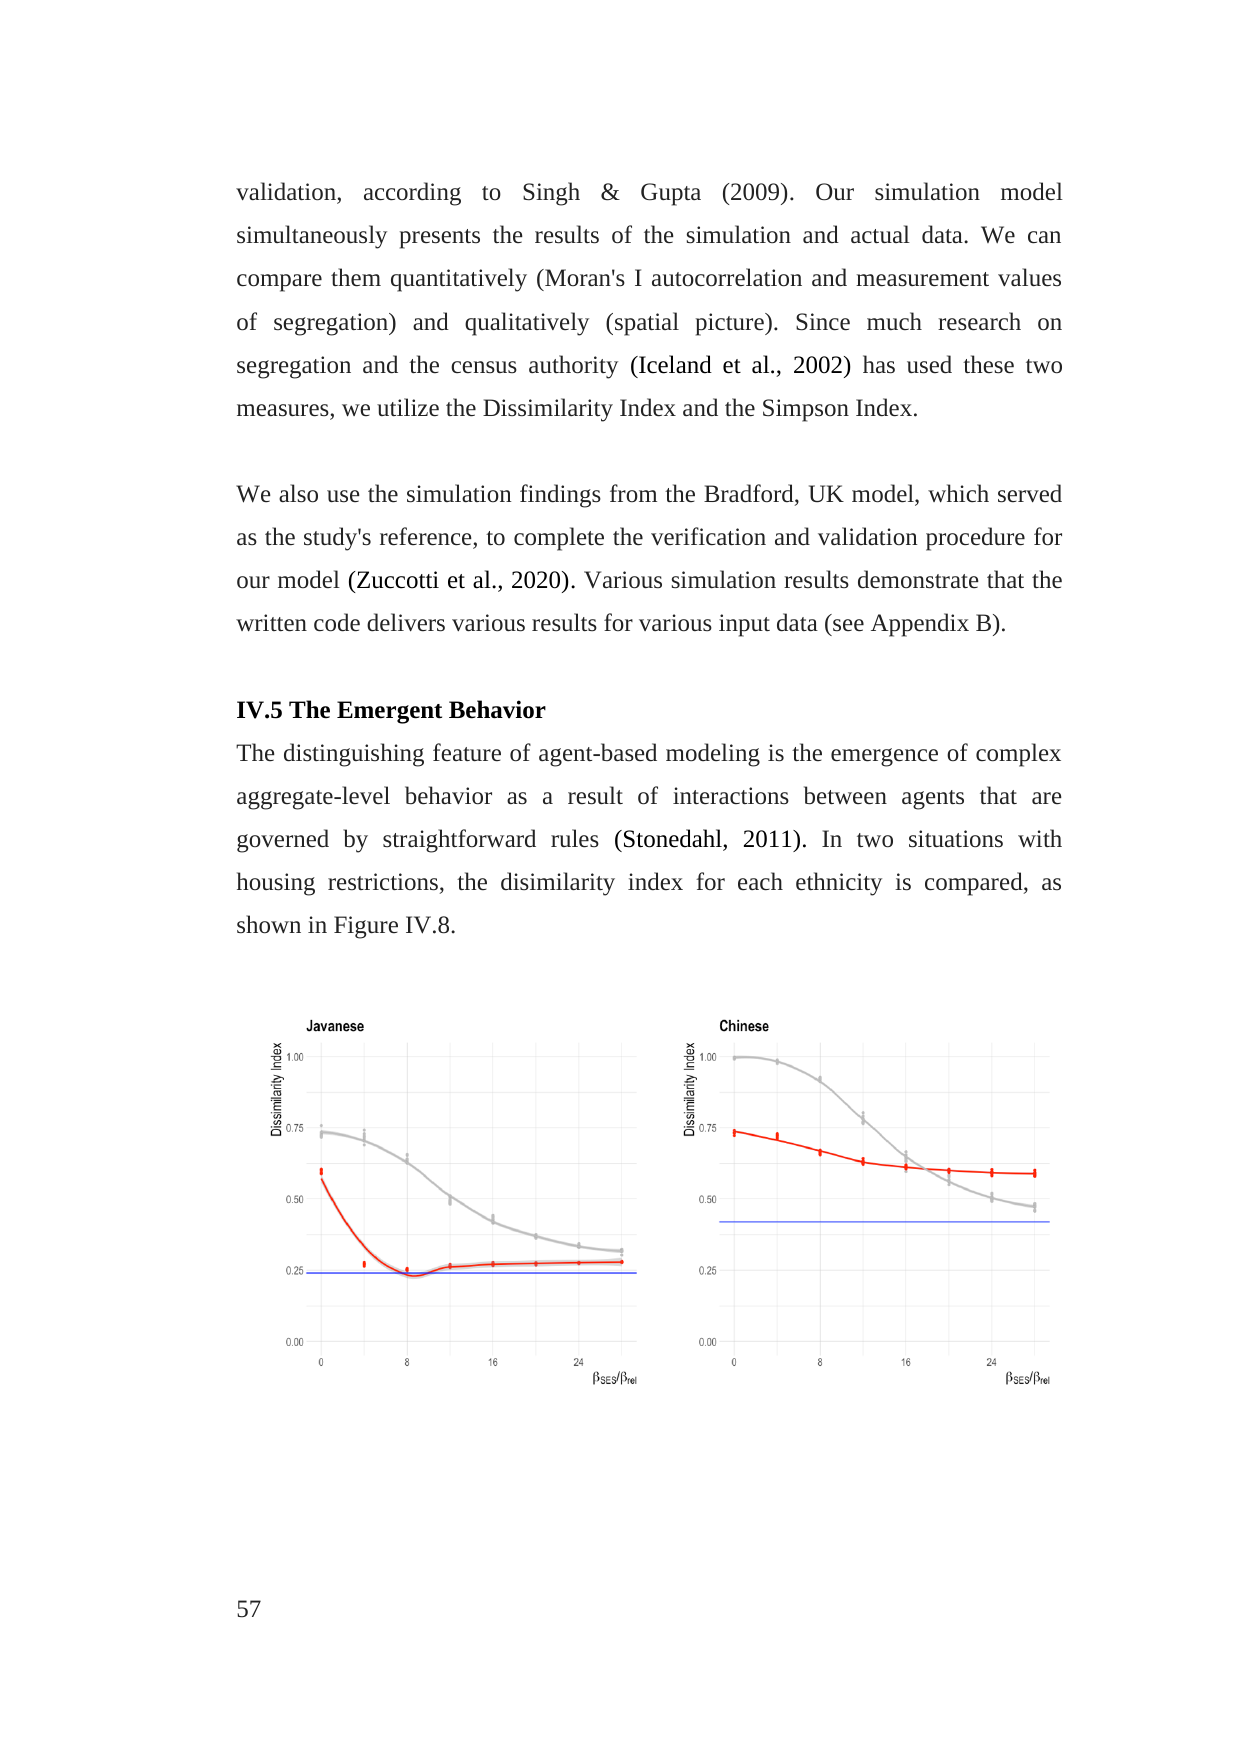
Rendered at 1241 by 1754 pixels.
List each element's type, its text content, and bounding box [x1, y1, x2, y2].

subtitle IV.5 The Emergent Behavior [236, 695, 1063, 723]
text We also use the simulation findings from the Bradford, UK model, which served as the study's reference, to complete the verification and validation procedure for our model . Various simulation results demonstrate that the written code delivers various results for various input data (see Appendix B). [236, 479, 1063, 637]
table_header [236, 997, 649, 1424]
table_header [650, 997, 1063, 1424]
text The distinguishing feature of agent-based modeling is the emergence of complex aggregate-level behavior as a result of interactions between agents that are governed by straightforward rules . In two situations with housing restrictions, the disimilarity index for each ethnicity is compared, as shown in Figure IV.8. [236, 738, 1063, 939]
picture [660, 996, 1063, 1410]
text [236, 177, 1063, 422]
picture [247, 996, 650, 1410]
